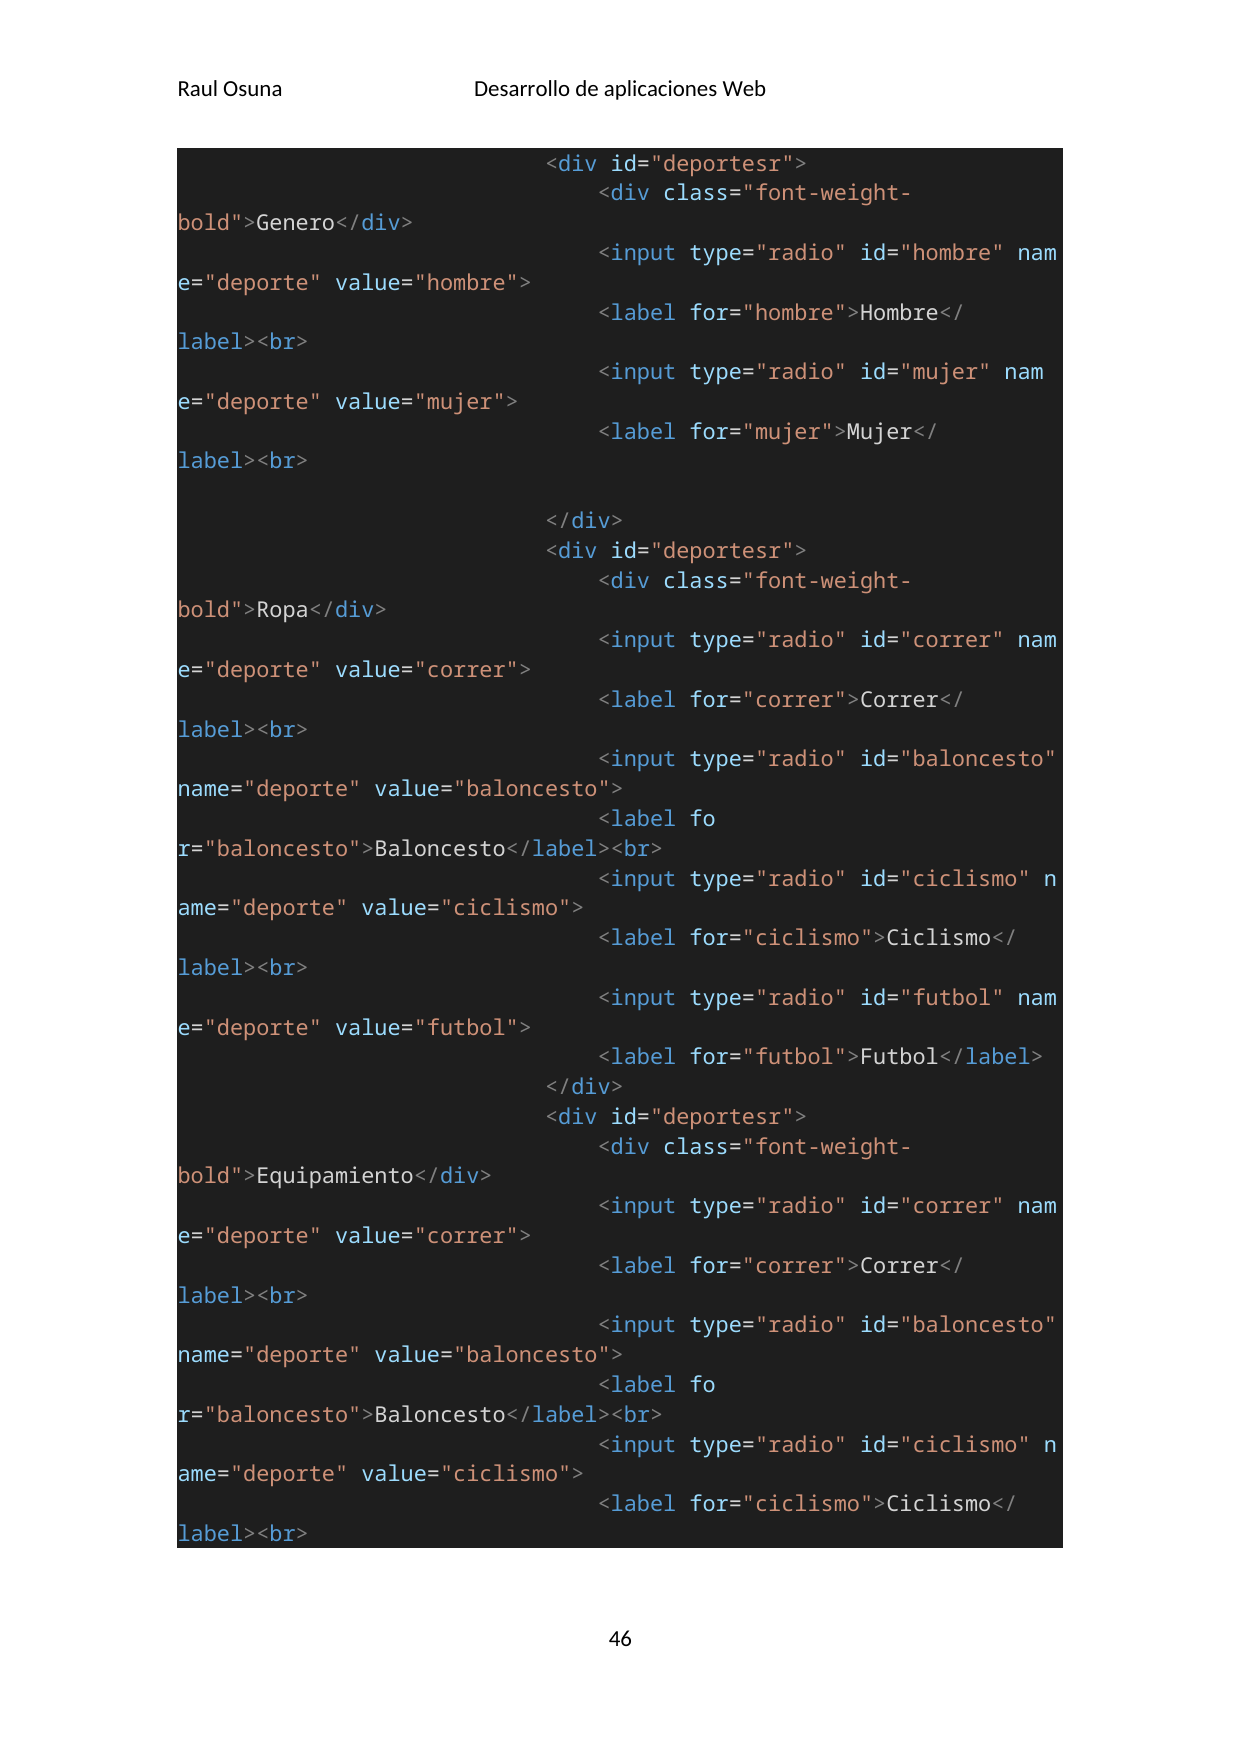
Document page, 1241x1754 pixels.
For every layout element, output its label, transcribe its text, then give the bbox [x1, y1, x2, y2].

text <div class="font-weight-bold">Equipamiento</div> [177, 1131, 1063, 1190]
text <label for="ciclismo">Ciclismo</label><br> [177, 922, 1063, 982]
text <label for="baloncesto">Baloncesto</label><br> [177, 803, 1063, 863]
text <input type="radio" id="baloncesto" name="deporte" value="baloncesto"> [177, 743, 1063, 803]
text </div> [177, 1071, 1063, 1101]
text <input type="radio" id="ciclismo" name="deporte" value="ciclismo"> [177, 863, 1063, 922]
text <label for="ciclismo">Ciclismo</label><br> [177, 1488, 1063, 1548]
text <div class="font-weight-bold">Genero</div> [177, 177, 1063, 237]
text <input type="radio" id="mujer" name="deporte" value="mujer"> [177, 356, 1063, 416]
text <div id="deportesr"> [177, 1101, 1063, 1131]
text <input type="radio" id="hombre" name="deporte" value="hombre"> [177, 237, 1063, 297]
text <input type="radio" id="futbol" name="deporte" value="futbol"> [177, 982, 1063, 1041]
text </div> [177, 505, 1063, 535]
text <label for="mujer">Mujer</label><br> [177, 416, 1063, 475]
text <input type="radio" id="ciclismo" name="deporte" value="ciclismo"> [177, 1429, 1063, 1488]
text <div class="font-weight-bold">Ropa</div> [177, 565, 1063, 624]
text <input type="radio" id="baloncesto" name="deporte" value="baloncesto"> [177, 1309, 1063, 1369]
text <label for="correr">Correr</label><br> [177, 684, 1063, 743]
text <label for="futbol">Futbol</label> [177, 1041, 1063, 1071]
text <label for="baloncesto">Baloncesto</label><br> [177, 1369, 1063, 1429]
text <div id="deportesr"> [177, 535, 1063, 565]
text <div id="deportesr"> [177, 148, 1063, 177]
text <label for="hombre">Hombre</label><br> [177, 297, 1063, 356]
text <input type="radio" id="correr" name="deporte" value="correr"> [177, 624, 1063, 684]
text <input type="radio" id="correr" name="deporte" value="correr"> [177, 1190, 1063, 1250]
text <label for="correr">Correr</label><br> [177, 1250, 1063, 1309]
